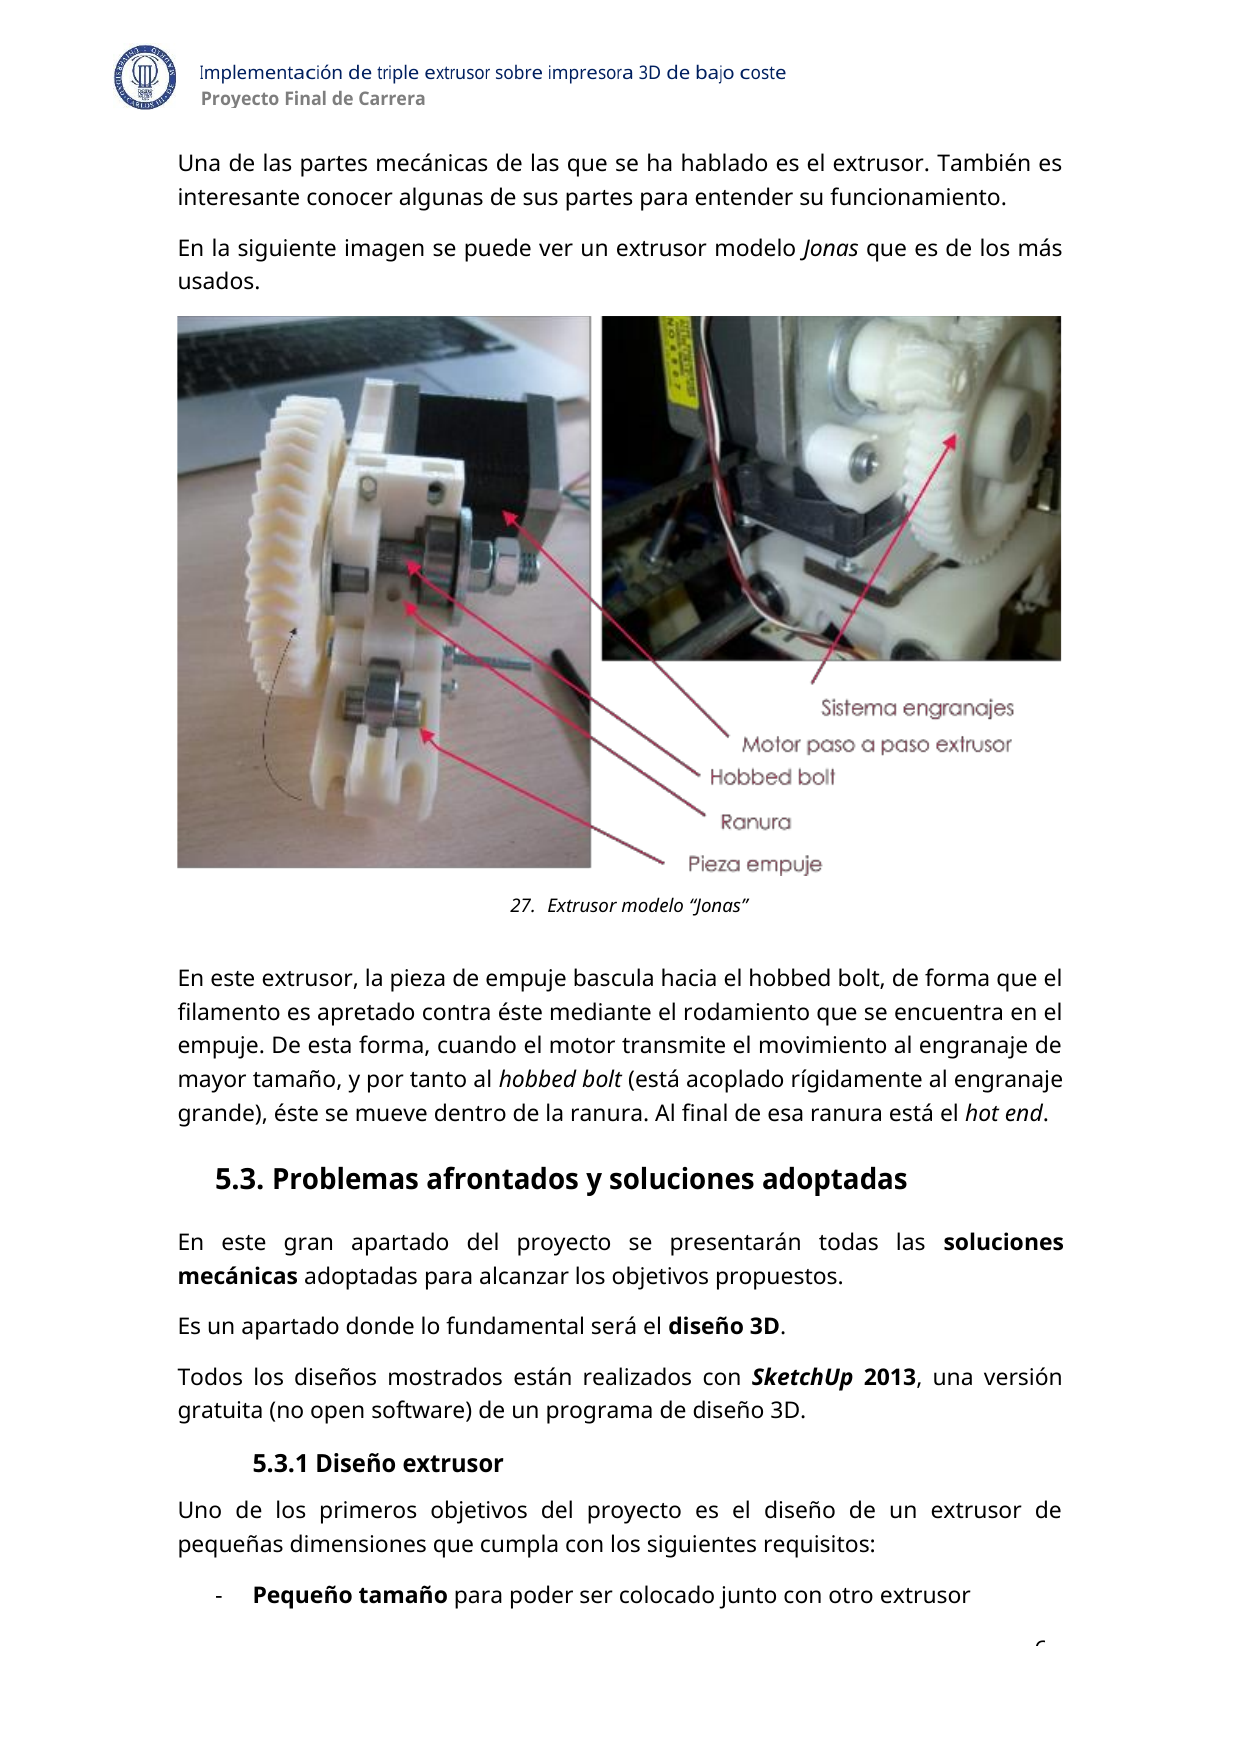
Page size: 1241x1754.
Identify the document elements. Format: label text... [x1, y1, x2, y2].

text En la siguiente imagen se puede ver un extrusor modelo Jonas que es de los más usados. [177, 232, 1063, 297]
picture [113, 43, 177, 110]
subtitle Problemas afrontados y soluciones adoptadas [215, 1158, 1148, 1198]
text Uno de los primeros objetivos del proyecto es el diseño de un extrusor de pequeñas dimensiones que cumpla con los siguientes requisitos: [177, 1494, 1063, 1559]
text En este extrusor, la pieza de empuje bascula hacia el hobbed bolt, de forma que el filamento es apretado contra éste mediante el rodamiento que se encuentra en el empuje. De esta forma, cuando el motor transmite el movimiento al engranaje de mayor tamaño, y por tanto al hobbed bolt (está acoplado rígidamente al engranaje grande), éste se mueve dentro de la ranura. Al final de esa ranura está el hot end. [177, 962, 1063, 1128]
text Todos los diseños mostrados están realizados con SketchUp 2013, una versión gratuita (no open software) de un programa de diseño 3D. [177, 1361, 1063, 1426]
text Es un apartado donde lo fundamental será el diseño 3D. [177, 1310, 1148, 1342]
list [215, 1579, 1063, 1610]
list Extrusor modelo “Jonas” [510, 330, 1148, 917]
subtitle Diseño extrusor [252, 1445, 1148, 1479]
text Una de las partes mecánicas de las que se ha hablado es el extrusor. También es interesante conocer algunas de sus partes para entender su funcionamiento. [177, 147, 1063, 212]
picture [177, 316, 1062, 876]
text En este gran apartado del proyecto se presentarán todas las soluciones mecánicas adoptadas para alcanzar los objetivos propuestos. [177, 1226, 1064, 1291]
